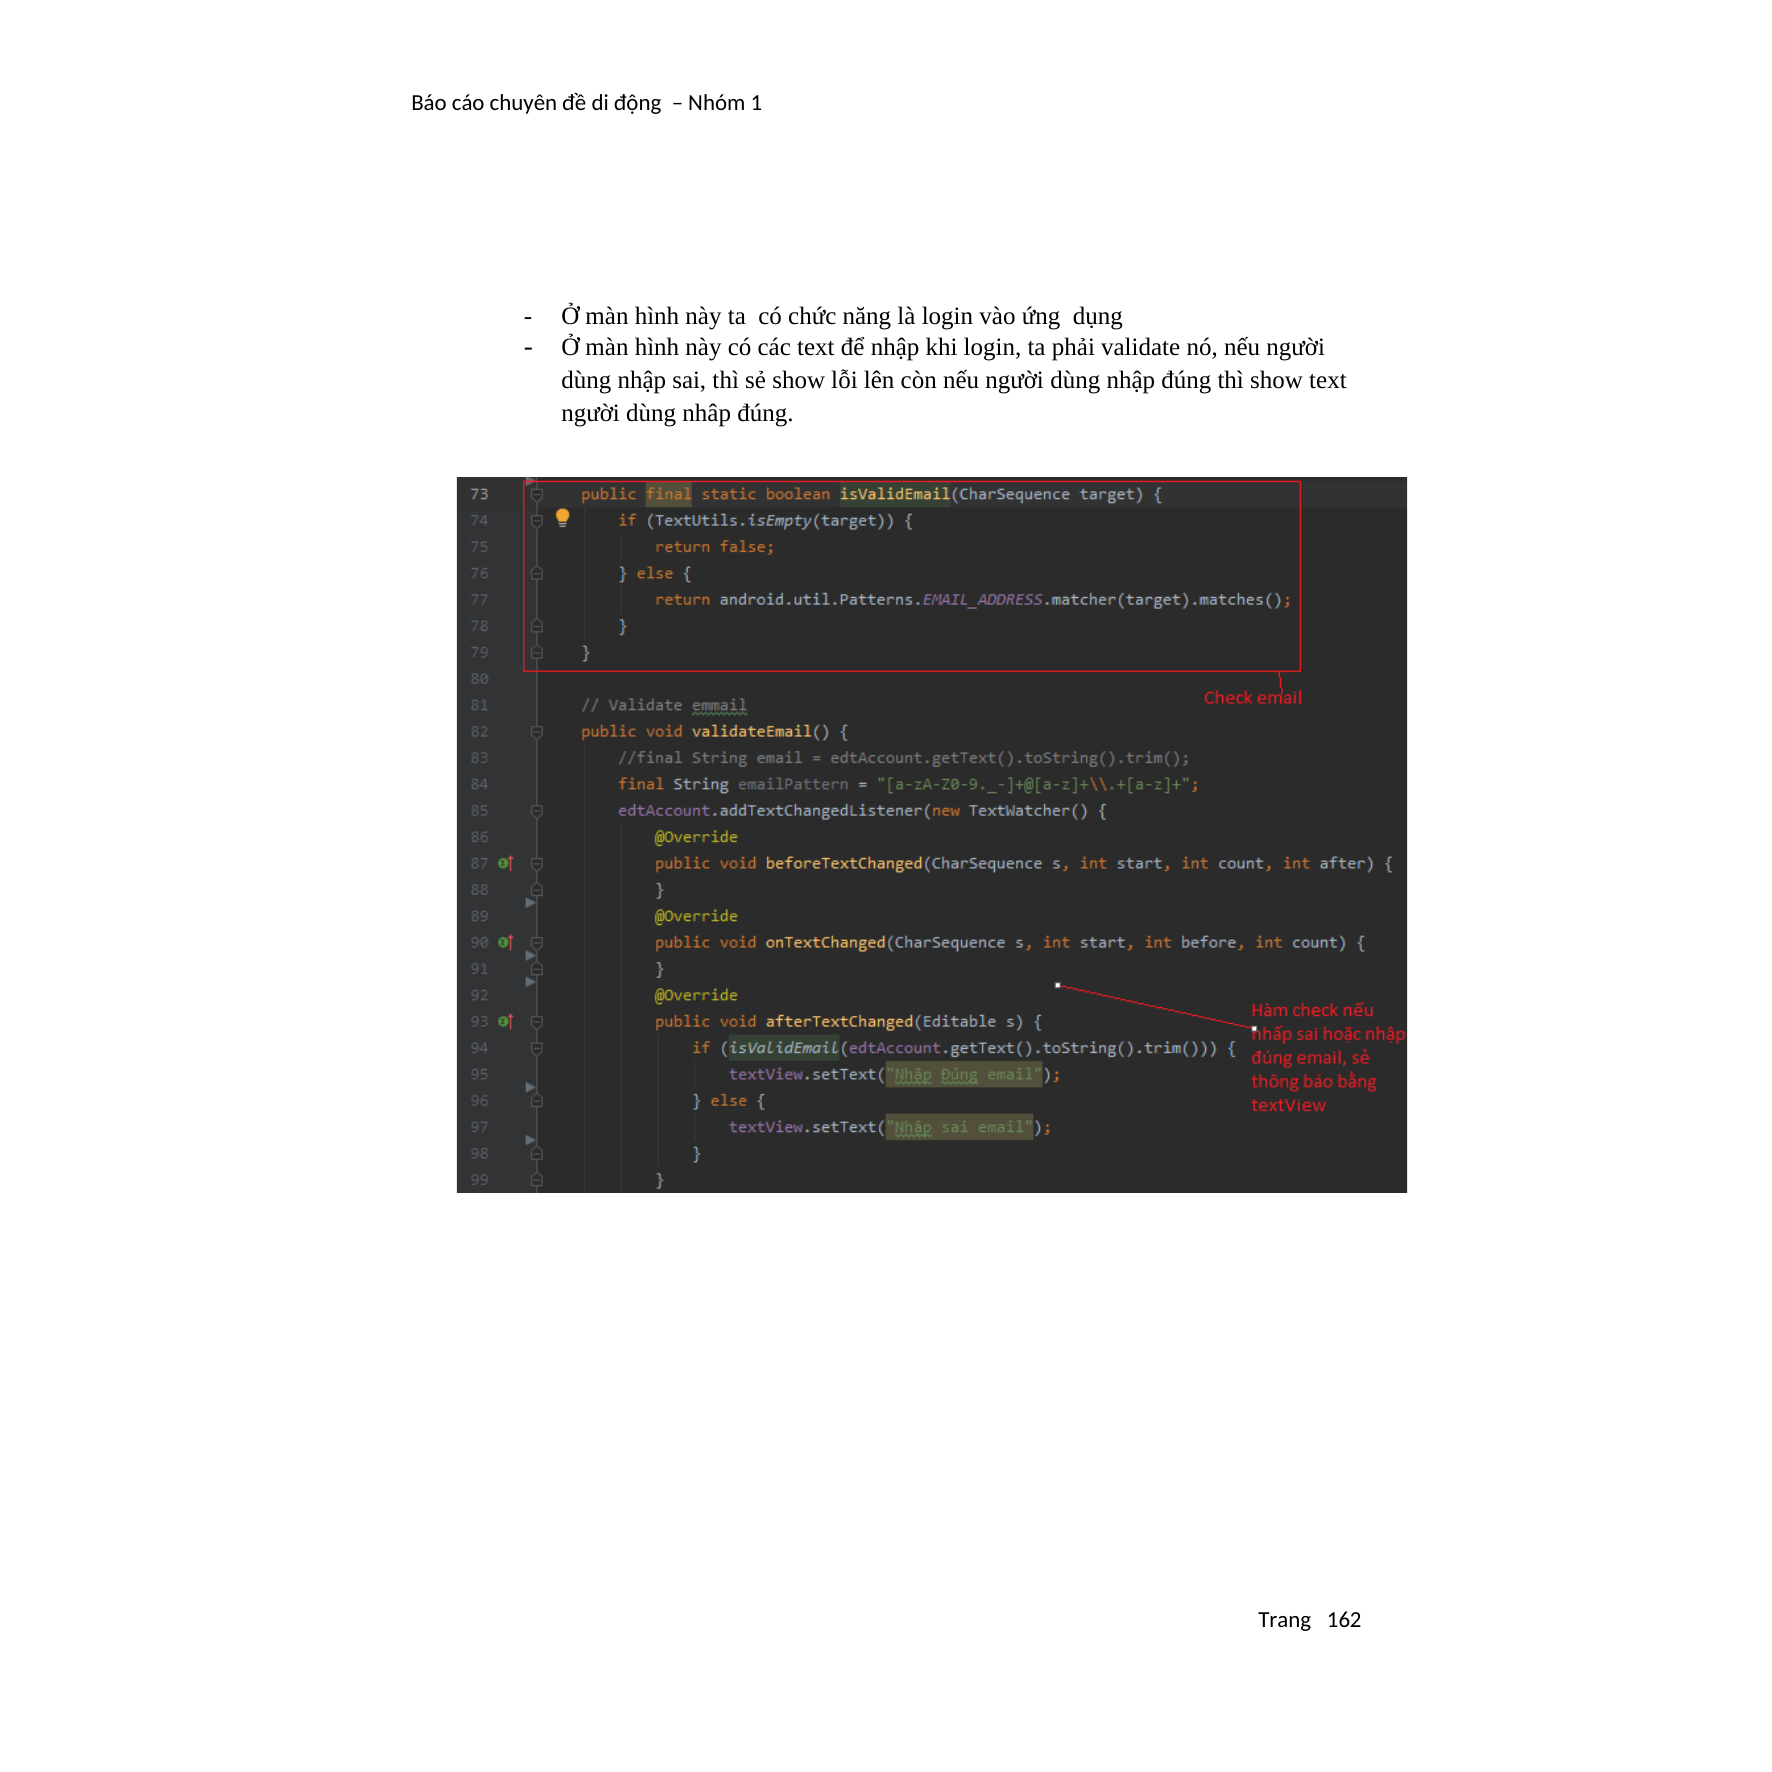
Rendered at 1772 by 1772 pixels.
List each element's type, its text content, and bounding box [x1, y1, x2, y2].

picture [456, 477, 1408, 1193]
list Ở màn hình này có các text để nhập khi login, ta phải validate nó, nếu người dùng nhập sai, thì sẻ show lỗi lên còn nếu người dùng nhập đúng thì show text người dùng nhâp đúng. [523, 330, 1361, 427]
list Ở màn hình này ta có chức năng là login vào ứng dụng [523, 301, 1361, 330]
